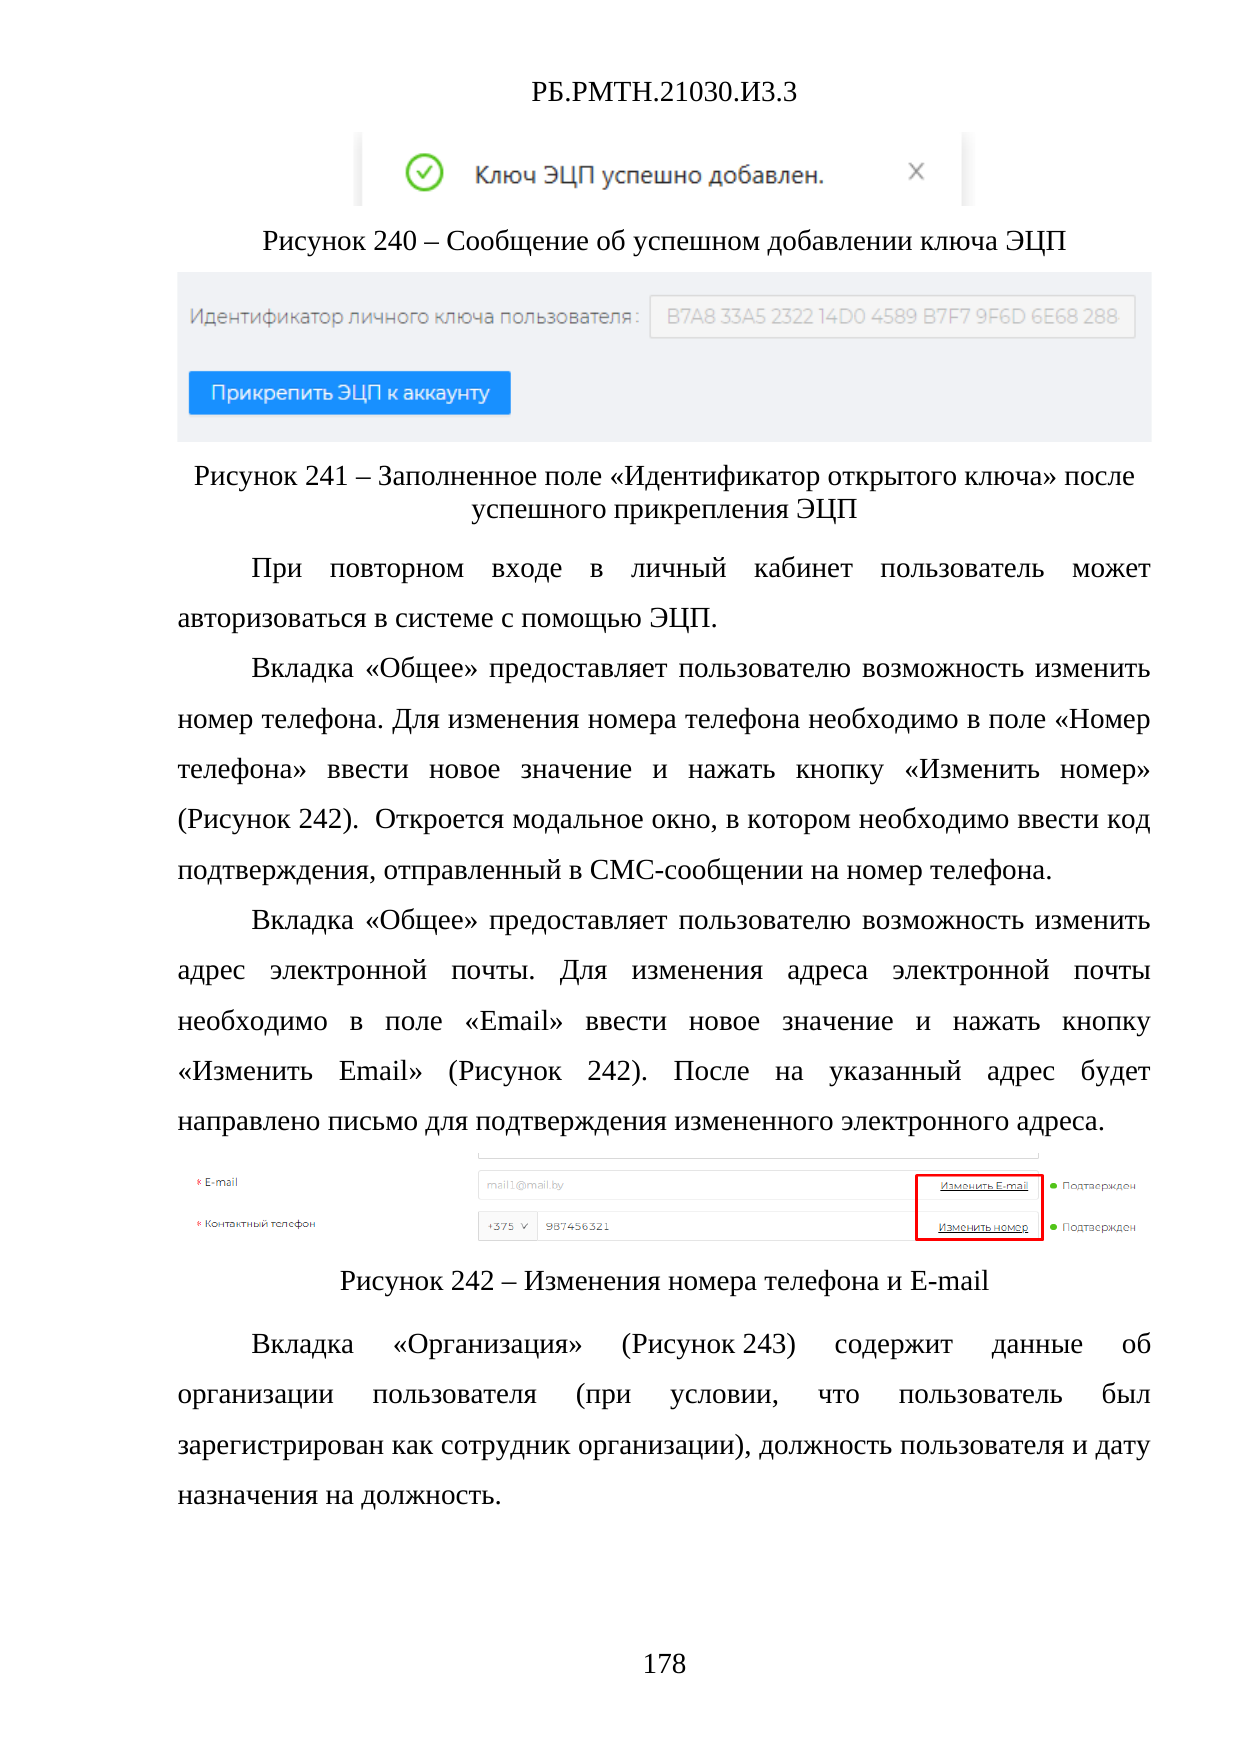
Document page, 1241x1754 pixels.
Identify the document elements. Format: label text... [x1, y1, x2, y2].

picture [177, 272, 1152, 442]
text При повторном входе в личный кабинет пользователь может авторизоваться в системе с помощью ЭЦП. [177, 550, 1152, 634]
picture [353, 132, 976, 206]
text Вкладка «Общее» предоставляет пользователю возможность изменить адрес электронной почты. Для изменения адреса электронной почты необходимо в поле «Email» ввести новое значение и нажать кнопку «Изменить Email» (Рисунок 242). После на указанный адрес будет направлено письмо для подтверждения измененного электронного адреса. [177, 902, 1152, 1137]
text Рисунок 242 – Изменения номера телефона и E-mail [177, 1263, 1152, 1297]
text Рисунок 240 – Сообщение об успешном добавлении ключа ЭЦП [177, 223, 1152, 256]
text Рисунок 241 – Заполненное поле «Идентификатор открытого ключа» после успешного прикрепления ЭЦП [177, 458, 1152, 525]
text Вкладка «Организация» (Рисунок 243) содержит данные об организации пользователя (при условии, что пользователь был зарегистрирован как сотрудник организации), должность пользователя и дату назначения на должность. [177, 1326, 1152, 1511]
picture [177, 1153, 1152, 1247]
text Вкладка «Общее» предоставляет пользователю возможность изменить номер телефона. Для изменения номера телефона необходимо в поле «Номер телефона» ввести новое значение и нажать кнопку «Изменить номер» (Рисунок 242). Откроется модальное окно, в котором необходимо ввести код подтверждения, отправленный в СМС-сообщении на номер телефона. [177, 651, 1152, 885]
